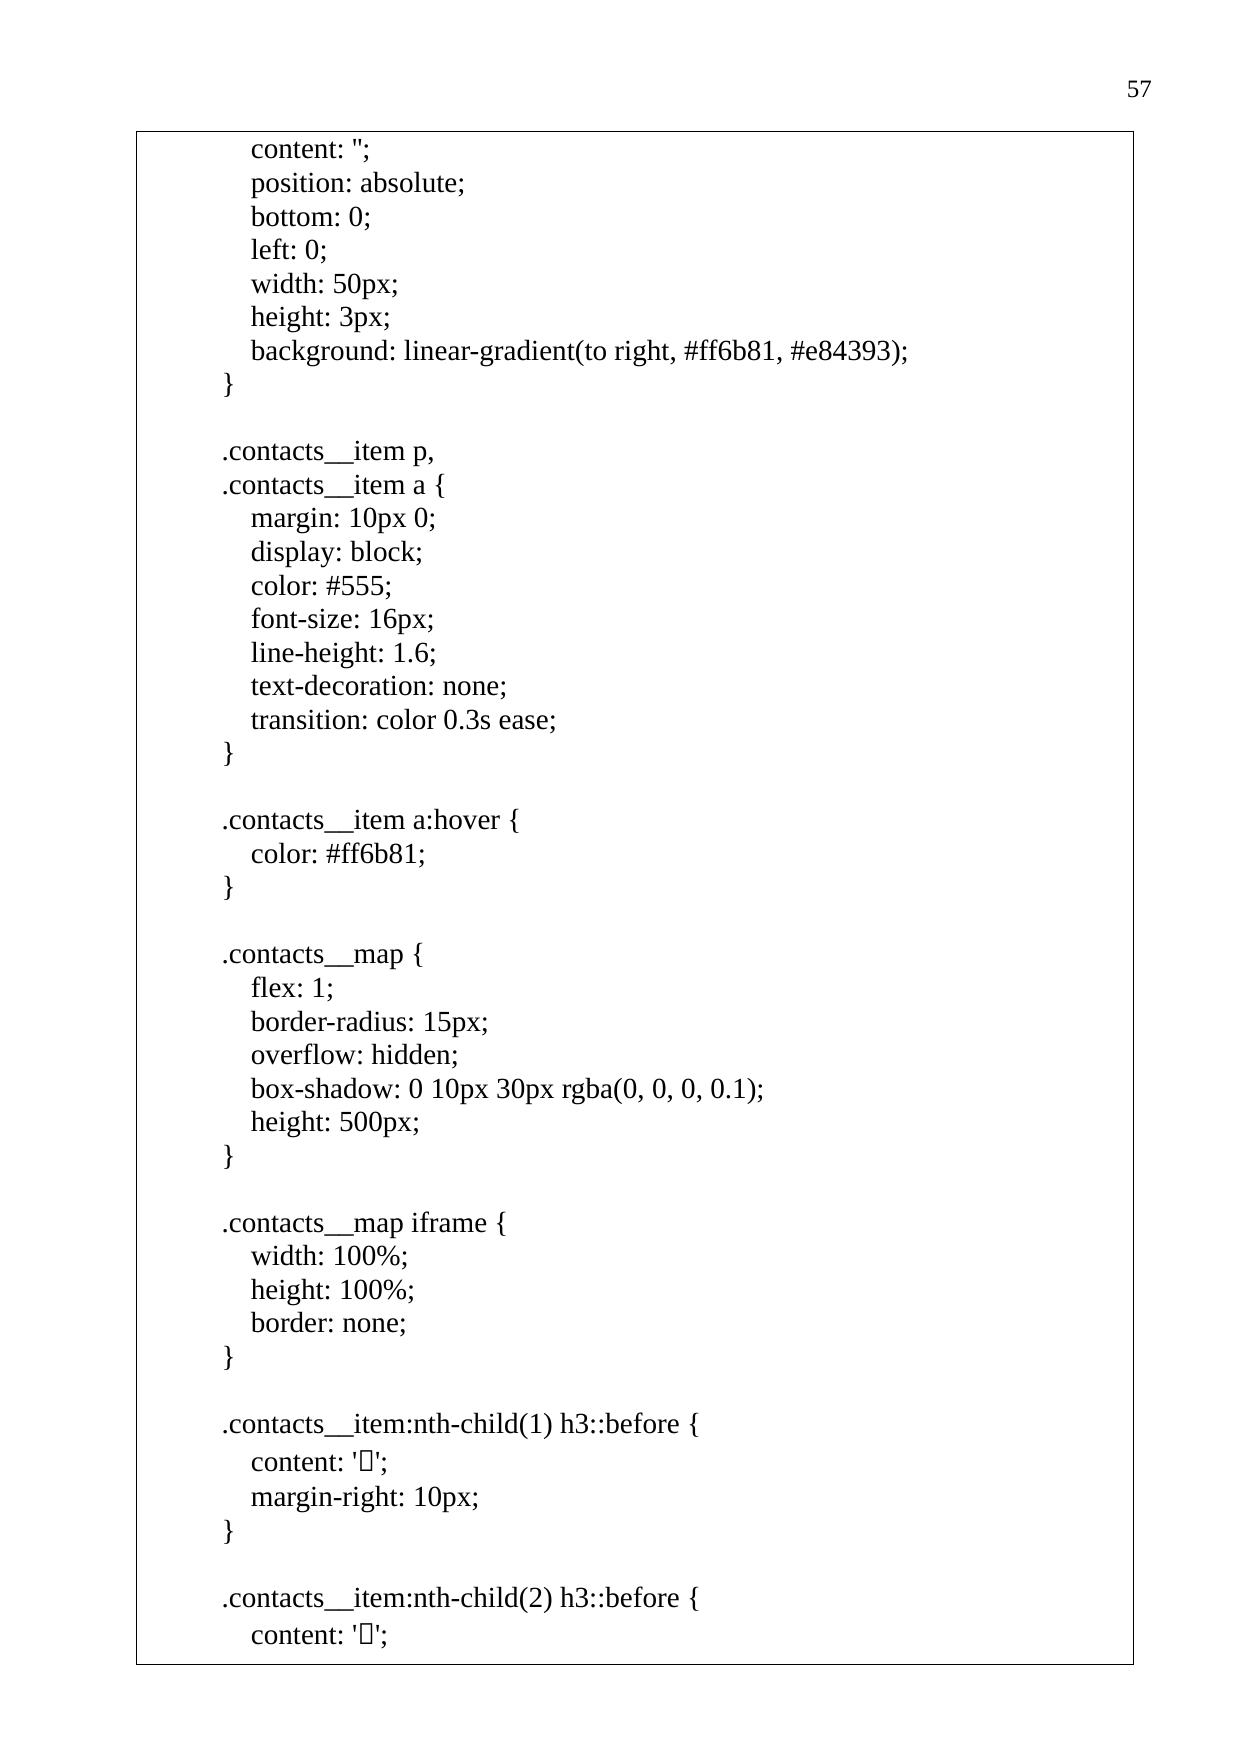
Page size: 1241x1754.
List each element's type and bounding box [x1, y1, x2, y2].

table_header [137, 132, 1133, 1664]
